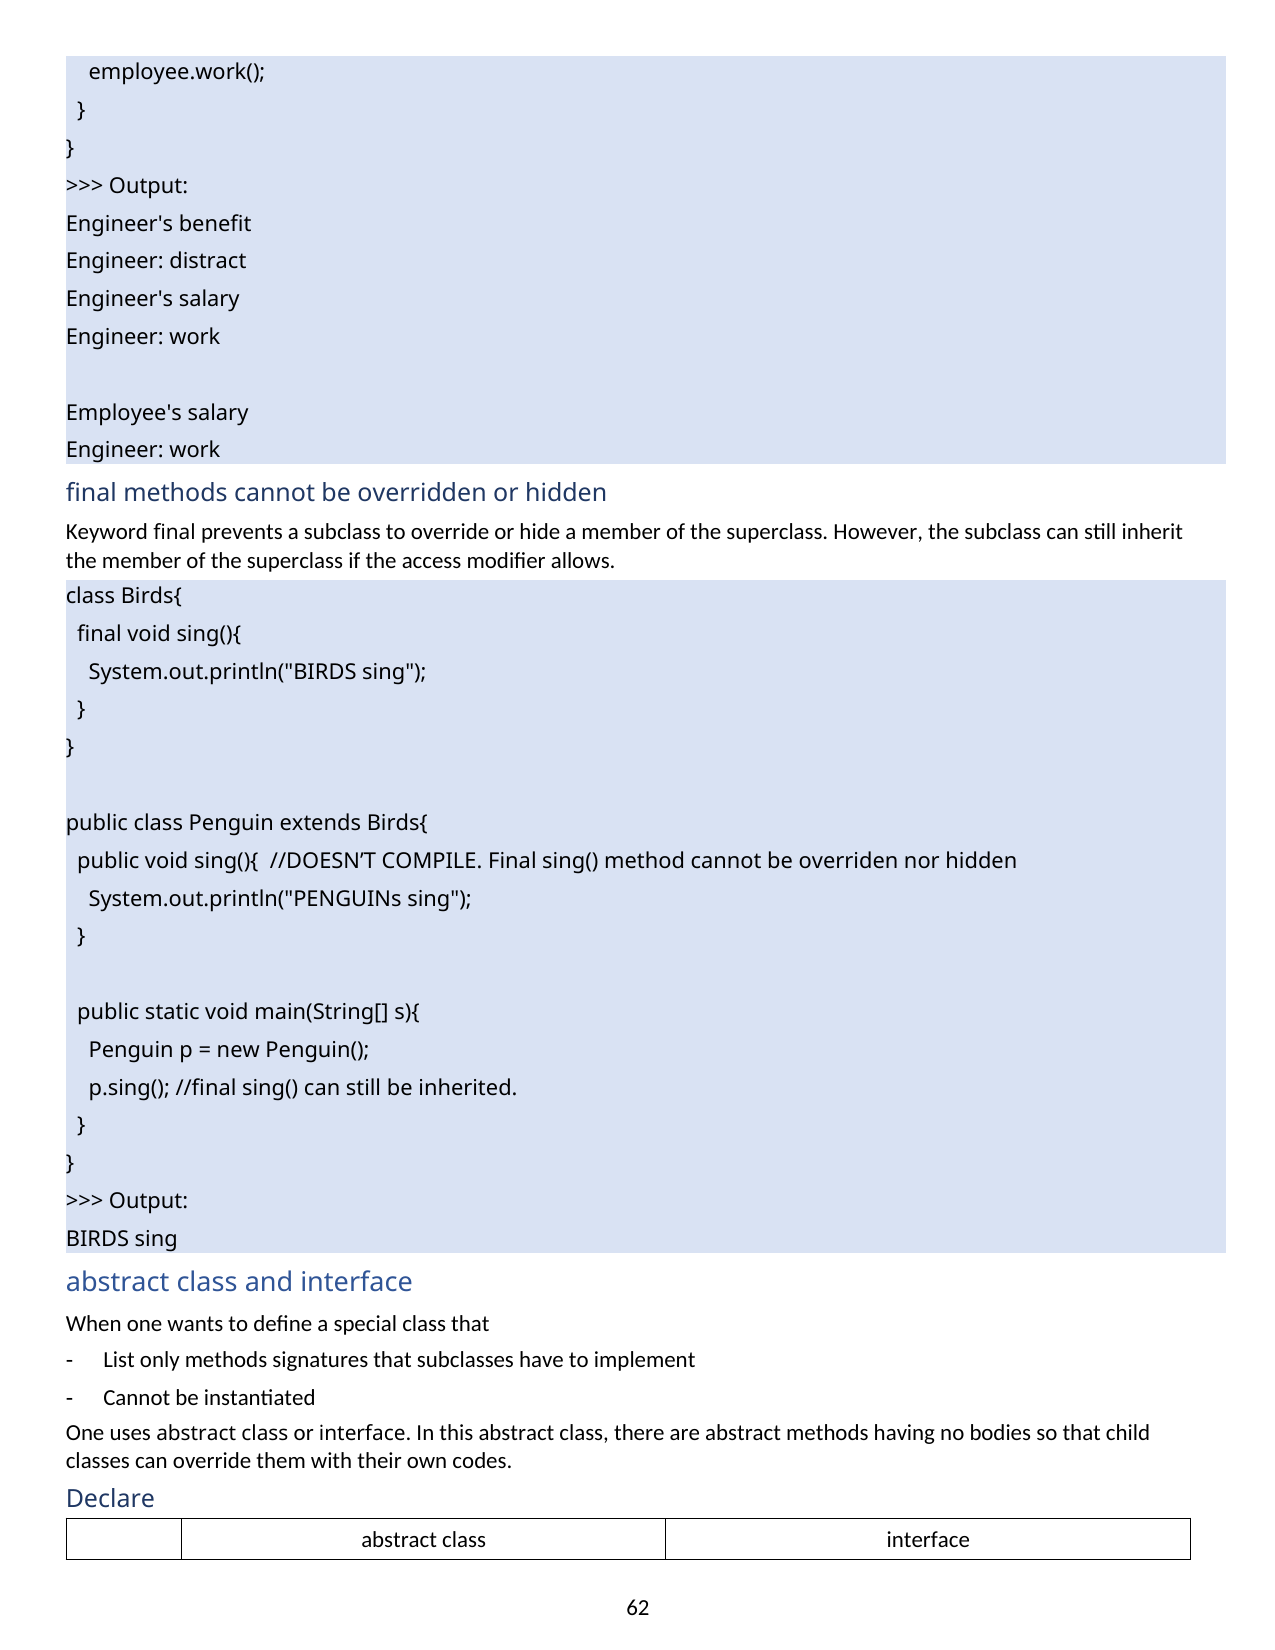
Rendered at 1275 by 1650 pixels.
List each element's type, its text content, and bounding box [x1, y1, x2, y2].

text System.out.println("PENGUINs sing"); [66, 882, 1226, 912]
subtitle final methods cannot be overridden or hidden [66, 474, 1209, 508]
text public void sing(){ //DOESN’T COMPILE. Final sing() method cannot be overriden nor hidden [66, 845, 1226, 874]
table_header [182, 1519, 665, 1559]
subtitle Declare [66, 1481, 1209, 1515]
text public static void main(String[] s){ [66, 996, 1226, 1026]
text When one wants to define a special class that [66, 1309, 1209, 1337]
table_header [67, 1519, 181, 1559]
text Engineer: work [66, 434, 1226, 464]
text Engineer: distract [66, 245, 1226, 275]
text Penguin p = new Penguin(); [66, 1034, 1226, 1063]
text Engineer: work [66, 321, 1226, 351]
text class Birds{ [66, 580, 1226, 610]
text } [66, 1109, 1226, 1139]
text Engineer's benefit [66, 207, 1226, 237]
text Keyword final prevents a subclass to override or hide a member of the superclass. However, the subclass can still inherit the member of the superclass if the access modifier allows. [66, 517, 1209, 574]
text >>> Output: [66, 170, 1226, 199]
text p.sing(); //final sing() can still be inherited. [66, 1072, 1226, 1101]
text } [66, 693, 1226, 723]
text public class Penguin extends Birds{ [66, 807, 1226, 837]
list Cannot be instantiated [66, 1381, 1209, 1412]
text >>> Output: [66, 1185, 1226, 1215]
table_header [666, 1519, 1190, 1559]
text final void sing(){ [66, 618, 1226, 648]
text } [66, 920, 1226, 950]
text } [66, 1147, 1226, 1177]
text } [66, 132, 1226, 162]
text Engineer's salary [66, 283, 1226, 313]
text } [66, 94, 1226, 124]
text One uses abstract class or interface. In this abstract class, there are abstract methods having no bodies so that child classes can override them with their own codes. [66, 1418, 1209, 1474]
text BIRDS sing [66, 1223, 1226, 1253]
text Employee's salary [66, 397, 1226, 426]
text employee.work(); [66, 56, 1226, 86]
list List only methods signatures that subclasses have to implement [66, 1343, 1209, 1374]
subtitle abstract class and interface [66, 1263, 1209, 1299]
text } [66, 731, 1226, 761]
text System.out.println("BIRDS sing"); [66, 656, 1226, 685]
